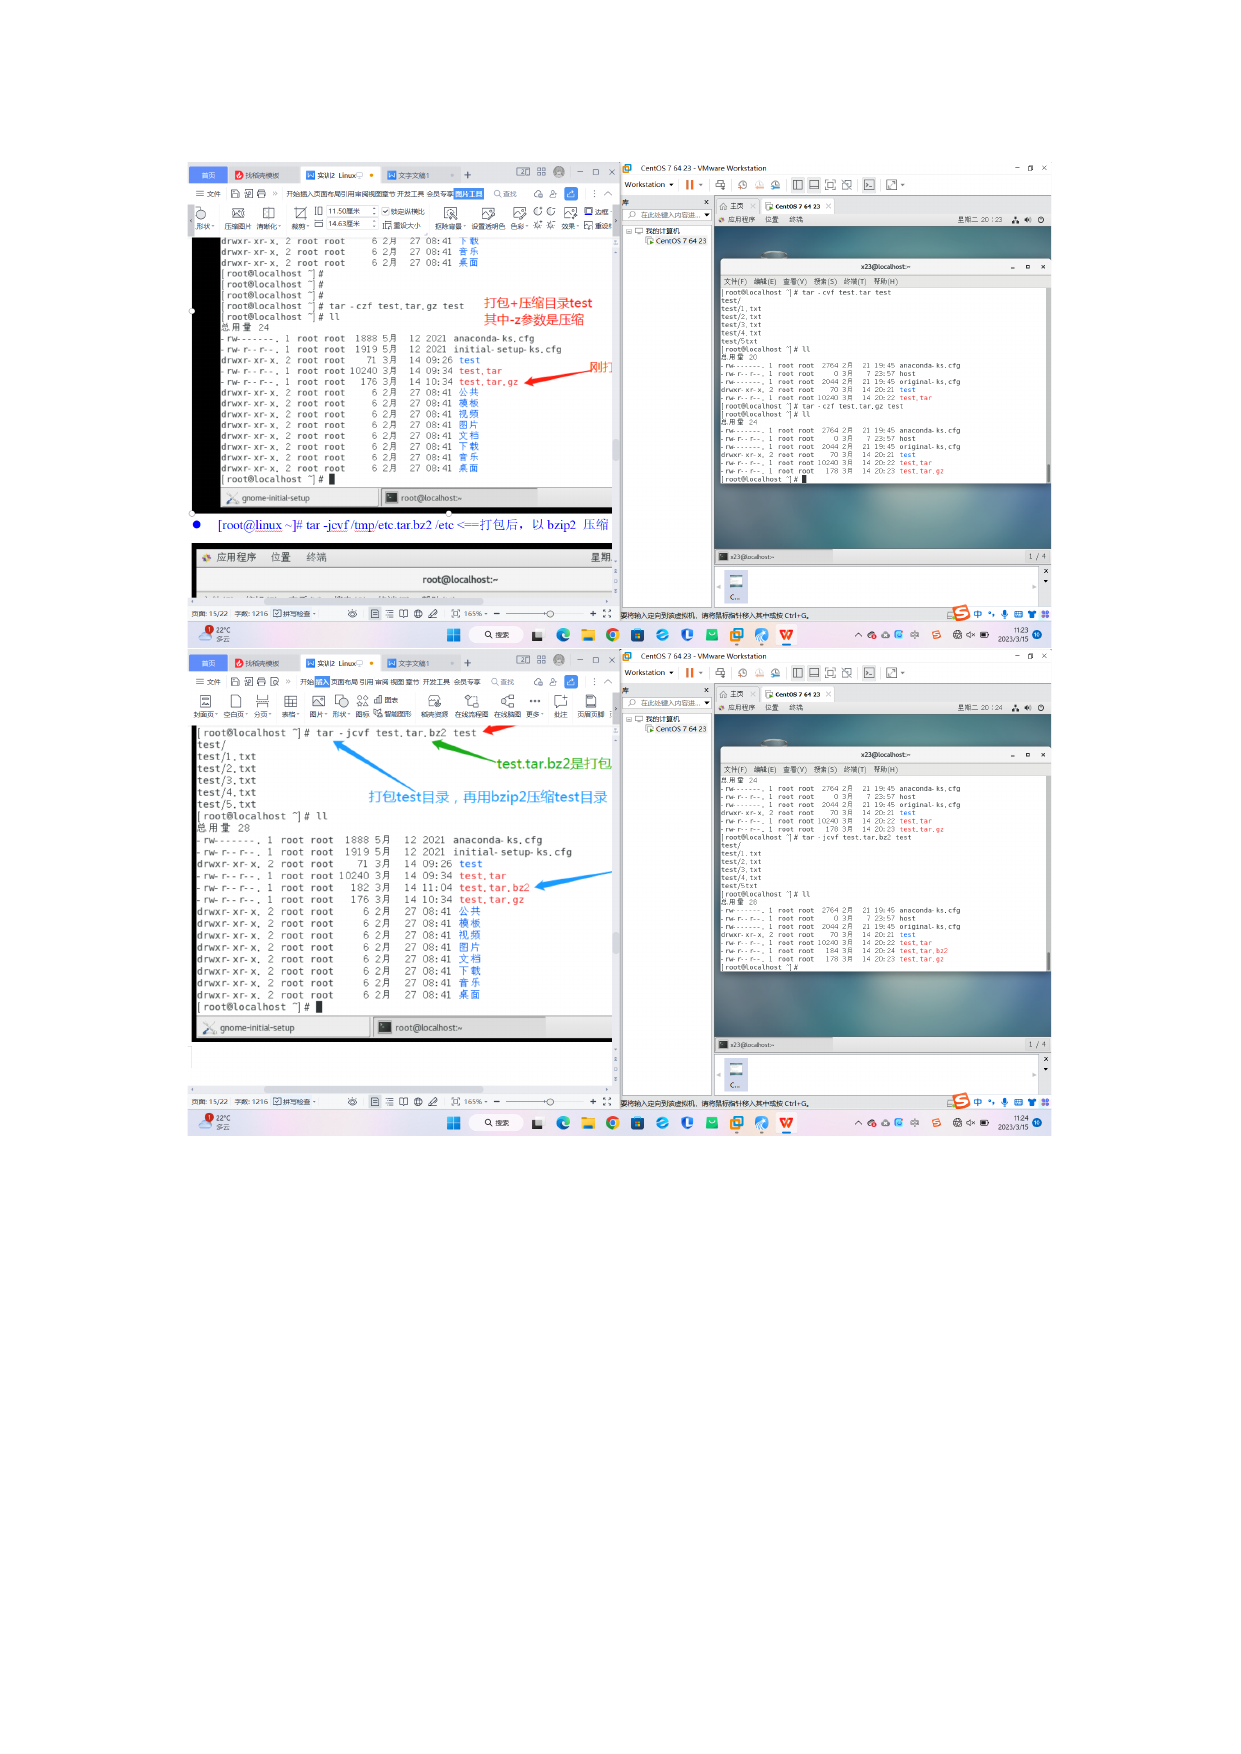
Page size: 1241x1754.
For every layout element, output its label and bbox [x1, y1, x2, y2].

picture [187, 162, 1052, 648]
picture [187, 649, 1052, 1136]
